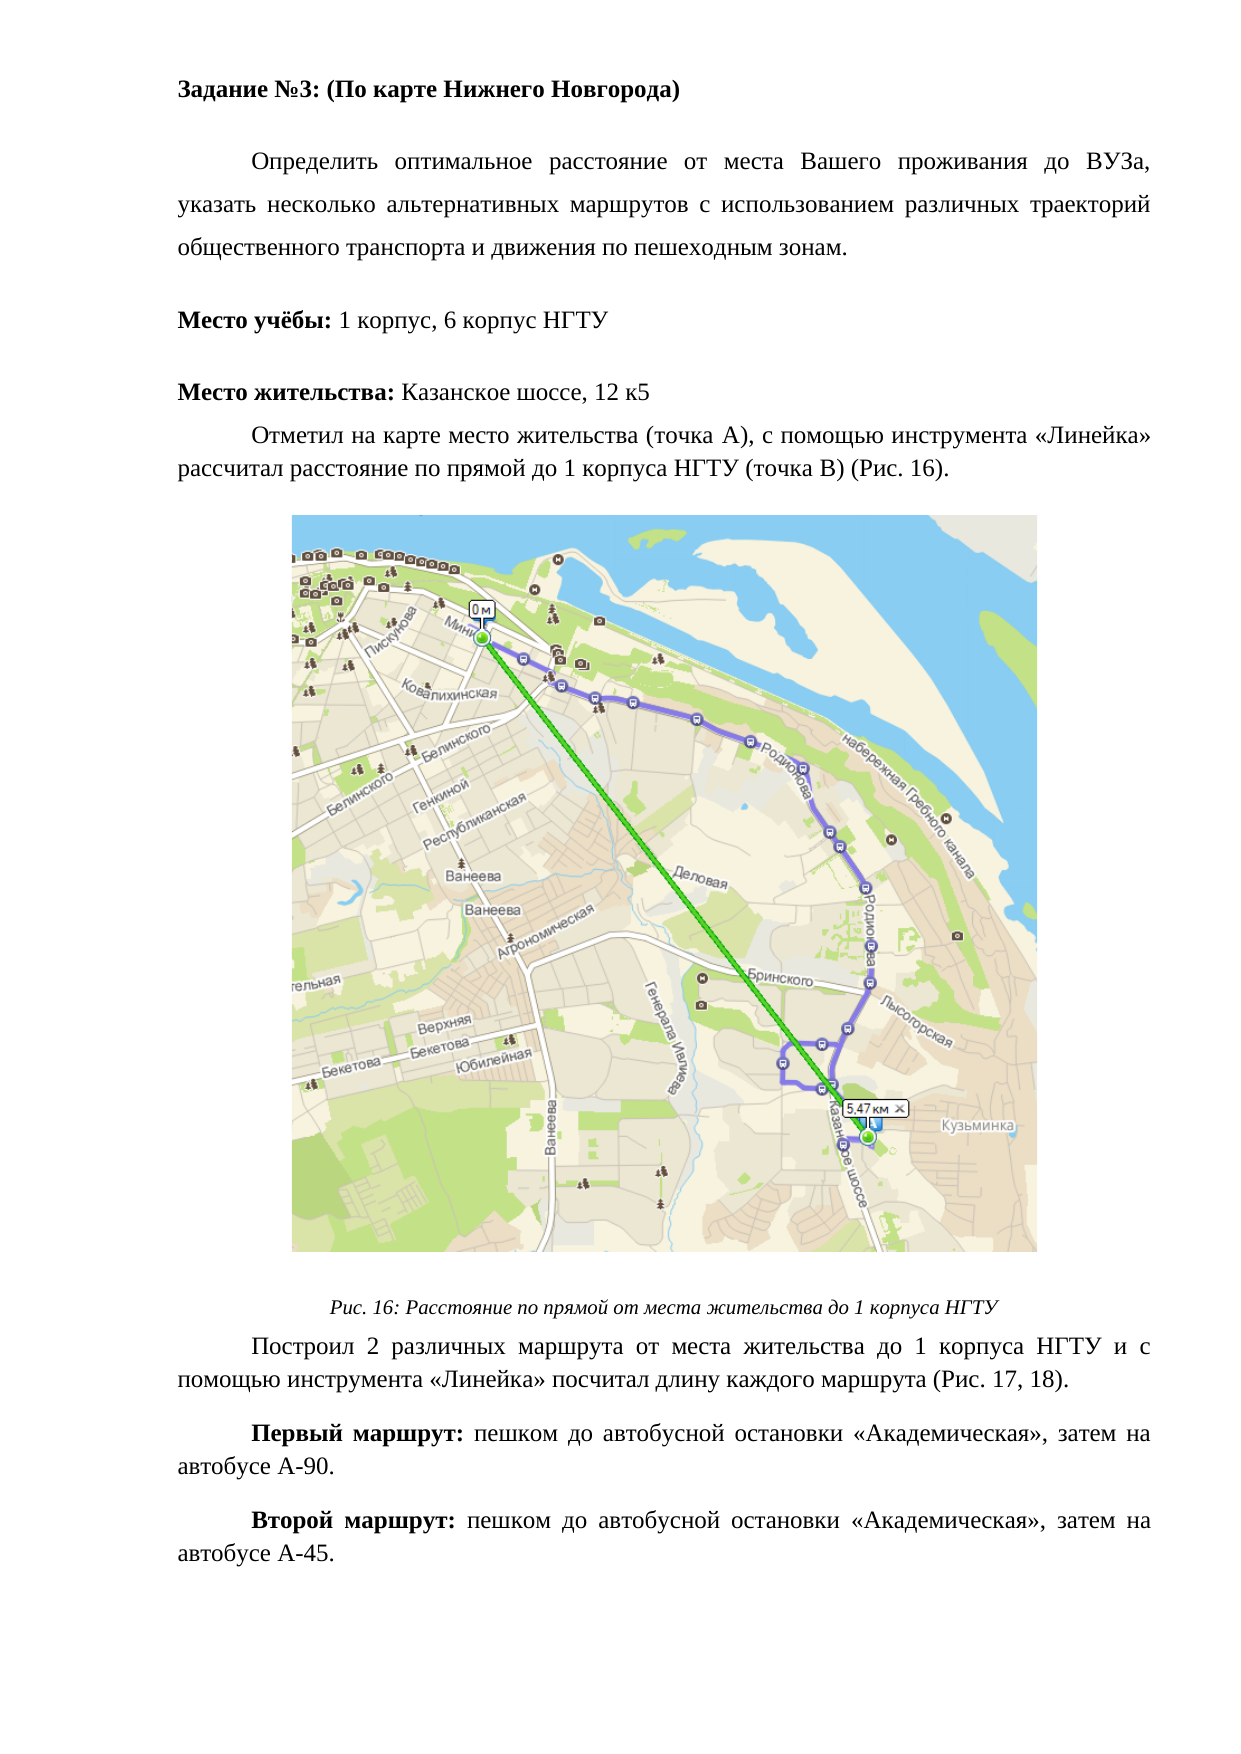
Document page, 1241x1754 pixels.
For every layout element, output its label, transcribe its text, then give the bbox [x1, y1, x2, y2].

text Место жительства: Казанское шоссе, 12 к5 [177, 377, 1152, 406]
text Задание №3: (По карте Нижнего Новгорода) [177, 74, 1152, 103]
text Рис. 16: Расстояние по прямой от места жительства до 1 корпуса НГТУ [177, 1295, 1152, 1319]
text Место учёбы: 1 корпус, 6 корпус НГТУ [177, 305, 1152, 333]
text Построил 2 различных маршрута от места жительства до 1 корпуса НГТУ и с помощью инструмента «Линейка» посчитал длину каждого маршрута (Рис. 17, 18). [177, 1331, 1152, 1393]
text Второй маршрут: пешком до автобусной остановки «Академическая», затем на автобусе А-45. [177, 1505, 1152, 1567]
text Определить оптимальное расстояние от места Вашего проживания до ВУЗа, указать несколько альтернативных маршрутов с использованием различных траекторий общественного транспорта и движения по пешеходным зонам. [177, 146, 1152, 261]
text Первый маршрут: пешком до автобусной остановки «Академическая», затем на автобусе А-90. [177, 1418, 1152, 1480]
text Отметил на карте место жительства (точка A), с помощью инструмента «Линейка» рассчитал расстояние по прямой до 1 корпуса НГТУ (точка B) (Рис. 16). [177, 420, 1152, 482]
picture [291, 515, 1038, 1252]
